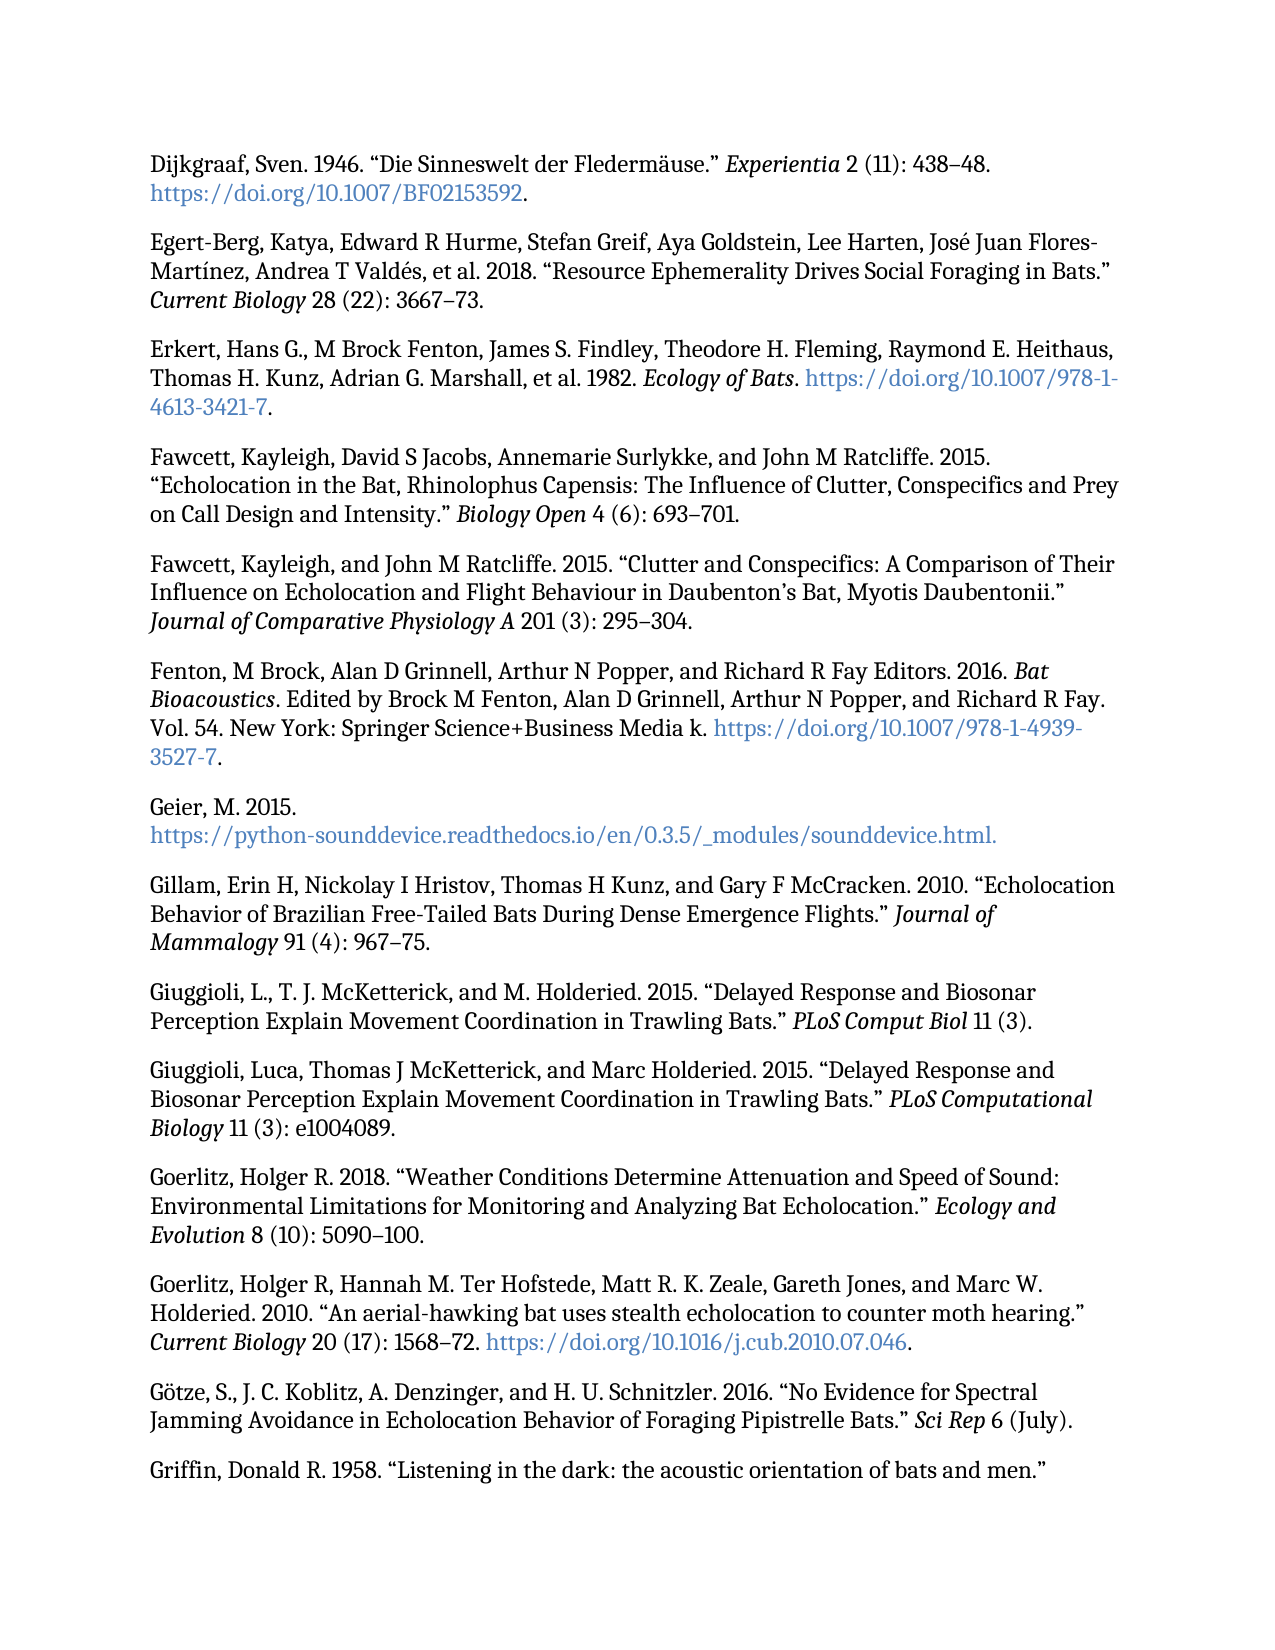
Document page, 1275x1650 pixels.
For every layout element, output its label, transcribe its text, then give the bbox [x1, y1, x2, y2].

text Dijkgraaf, Sven. 1946. “Die Sinneswelt der Fledermäuse.” Experientia 2 (11): 438–48. https://doi.org/10.1007/BF02153592. [150, 150, 1125, 207]
text Goerlitz, Holger R. 2018. “Weather Conditions Determine Attenuation and Speed of Sound: Environmental Limitations for Monitoring and Analyzing Bat Echolocation.” Ecology and Evolution 8 (10): 5090–100. [150, 1163, 1125, 1249]
text Erkert, Hans G., M Brock Fenton, James S. Findley, Theodore H. Fleming, Raymond E. Heithaus, Thomas H. Kunz, Adrian G. Marshall, et al. 1982. Ecology of Bats. https://doi.org/10.1007/978-1-4613-3421-7. [150, 335, 1125, 422]
text Goerlitz, Holger R, Hannah M. Ter Hofstede, Matt R. K. Zeale, Gareth Jones, and Marc W. Holderied. 2010. “An aerial-hawking bat uses stealth echolocation to counter moth hearing.” Current Biology 20 (17): 1568–72. https://doi.org/10.1016/j.cub.2010.07.046. [150, 1270, 1125, 1357]
text Gillam, Erin H, Nickolay I Hristov, Thomas H Kunz, and Gary F McCracken. 2010. “Echolocation Behavior of Brazilian Free-Tailed Bats During Dense Emergence Flights.” Journal of Mammalogy 91 (4): 967–75. [150, 871, 1125, 957]
text Geier, M. 2015. https://python-sounddevice.readthedocs.io/en/0.3.5/_modules/sounddevice.html. [150, 792, 1125, 850]
text Götze, S., J. C. Koblitz, A. Denzinger, and H. U. Schnitzler. 2016. “No Evidence for Spectral Jamming Avoidance in Echolocation Behavior of Foraging Pipistrelle Bats.” Sci Rep 6 (July). [150, 1377, 1125, 1435]
text Giuggioli, Luca, Thomas J McKetterick, and Marc Holderied. 2015. “Delayed Response and Biosonar Perception Explain Movement Coordination in Trawling Bats.” PLoS Computational Biology 11 (3): e1004089. [150, 1056, 1125, 1142]
text Fenton, M Brock, Alan D Grinnell, Arthur N Popper, and Richard R Fay Editors. 2016. Bat Bioacoustics. Edited by Brock M Fenton, Alan D Grinnell, Arthur N Popper, and Richard R Fay. Vol. 54. New York: Springer Science+Business Media k. https://doi.org/10.1007/978-1-4939-3527-7. [150, 657, 1125, 772]
text Griffin, Donald R. 1958. “Listening in the dark: the acoustic orientation of bats and men.” [150, 1456, 1125, 1484]
text Giuggioli, L., T. J. McKetterick, and M. Holderied. 2015. “Delayed Response and Biosonar Perception Explain Movement Coordination in Trawling Bats.” PLoS Comput Biol 11 (3). [150, 978, 1125, 1035]
text Egert-Berg, Katya, Edward R Hurme, Stefan Greif, Aya Goldstein, Lee Harten, José Juan Flores-Martı́nez, Andrea T Valdés, et al. 2018. “Resource Ephemerality Drives Social Foraging in Bats.” Current Biology 28 (22): 3667–73. [150, 228, 1125, 314]
text Fawcett, Kayleigh, David S Jacobs, Annemarie Surlykke, and John M Ratcliffe. 2015. “Echolocation in the Bat, Rhinolophus Capensis: The Influence of Clutter, Conspecifics and Prey on Call Design and Intensity.” Biology Open 4 (6): 693–701. [150, 442, 1125, 529]
text Fawcett, Kayleigh, and John M Ratcliffe. 2015. “Clutter and Conspecifics: A Comparison of Their Influence on Echolocation and Flight Behaviour in Daubenton’s Bat, Myotis Daubentonii.” Journal of Comparative Physiology A 201 (3): 295–304. [150, 549, 1125, 636]
